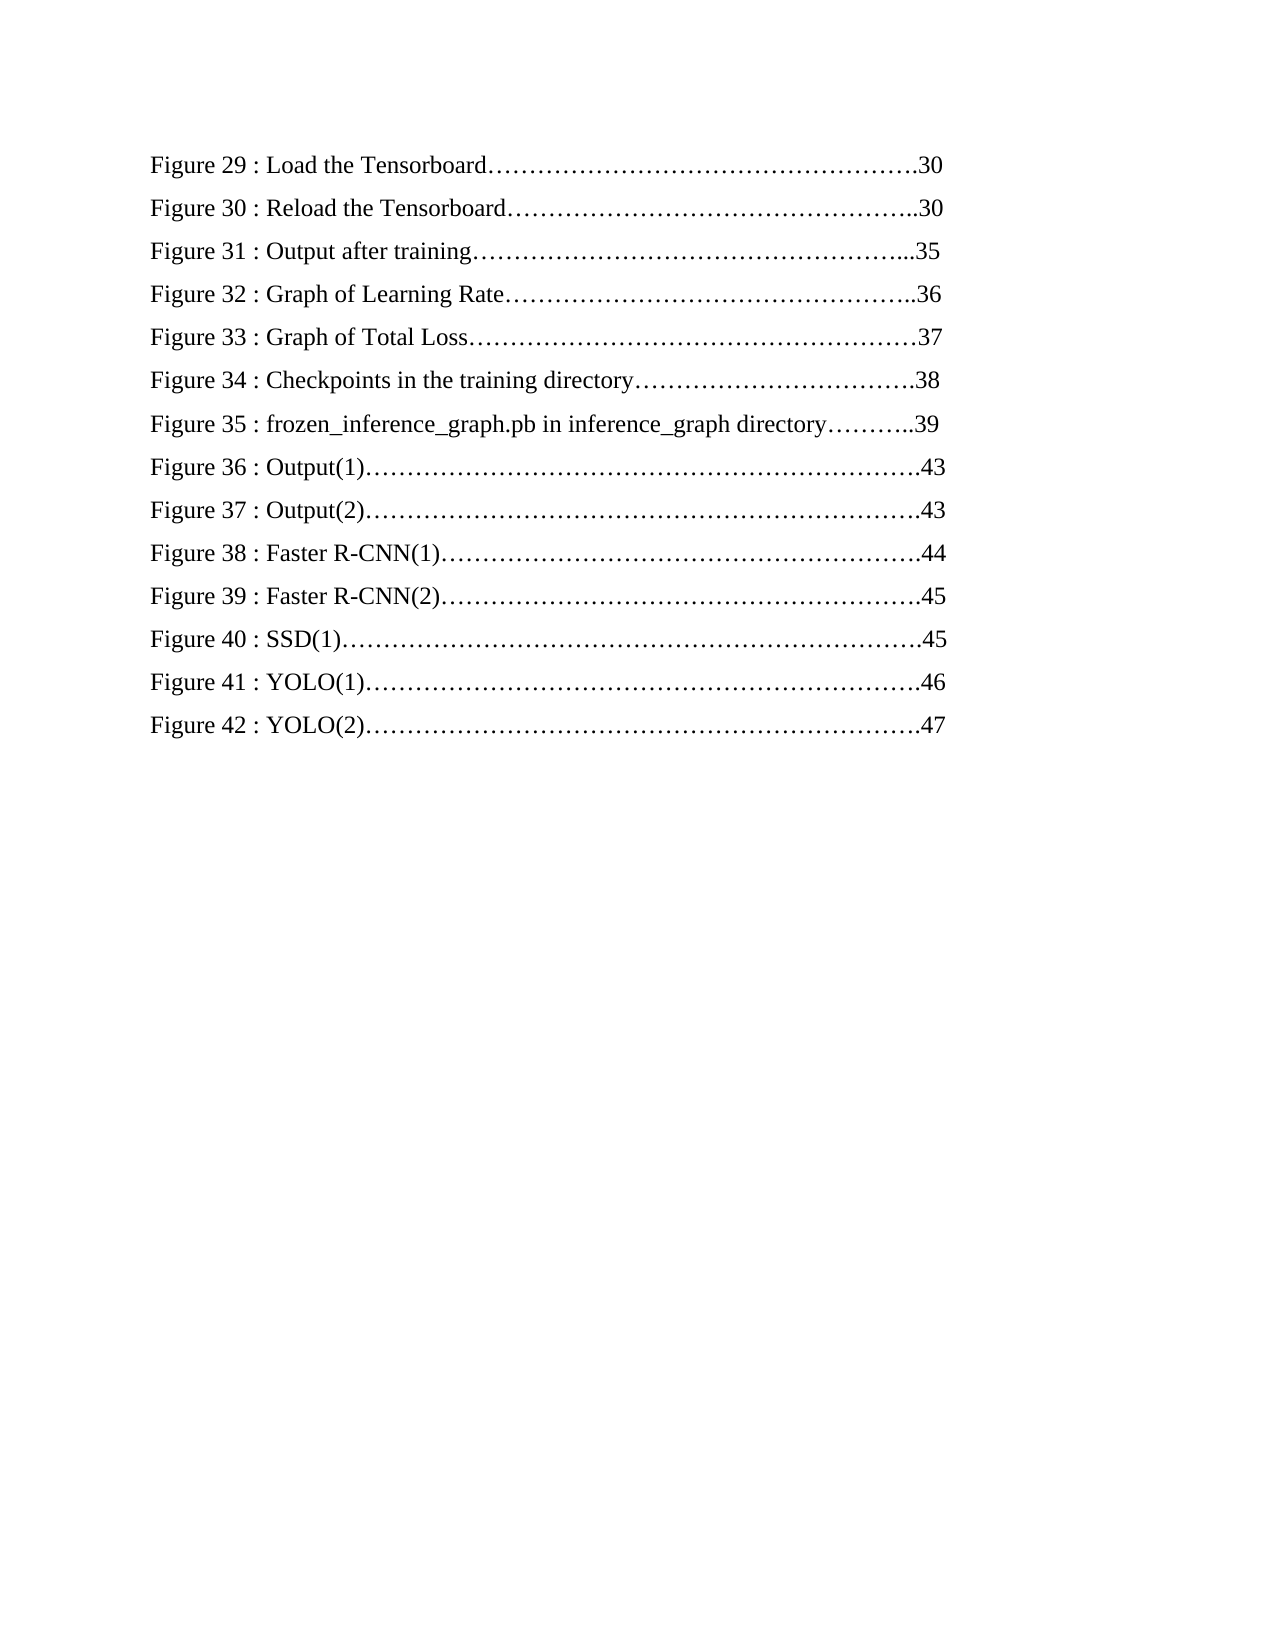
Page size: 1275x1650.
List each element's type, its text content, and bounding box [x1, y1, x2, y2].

text Figure 34 : Checkpoints in the training directory…………………………….38 [150, 366, 1125, 394]
text Figure 40 : SSD(1)…………………………………………………………….45 [150, 624, 1125, 653]
text Figure 39 : Faster R-CNN(2)………………………………………………….45 [150, 581, 1125, 610]
text Figure 32 : Graph of Learning Rate…………………………………………..36 [150, 279, 1125, 308]
text Figure 38 : Faster R-CNN(1)………………………………………………….44 [150, 538, 1125, 567]
text Figure 31 : Output after training……………………………………………...35 [150, 236, 1125, 265]
text Figure 42 : YOLO(2)………………………………………………………….47 [150, 711, 1125, 739]
text Figure 33 : Graph of Total Loss………………………………………………37 [150, 322, 1125, 351]
text Figure 41 : YOLO(1)………………………………………………………….46 [150, 667, 1125, 696]
text Figure 36 : Output(1)………………………………………………………….43 [150, 452, 1125, 481]
text Figure 30 : Reload the Tensorboard…………………………………………..30 [150, 193, 1125, 222]
text Figure 29 : Load the Tensorboard…………………………………………….30 [150, 150, 1125, 179]
text Figure 37 : Output(2)………………………………………………………….43 [150, 495, 1125, 524]
text Figure 35 : frozen_inference_graph.pb in inference_graph directory………..39 [150, 409, 1125, 437]
